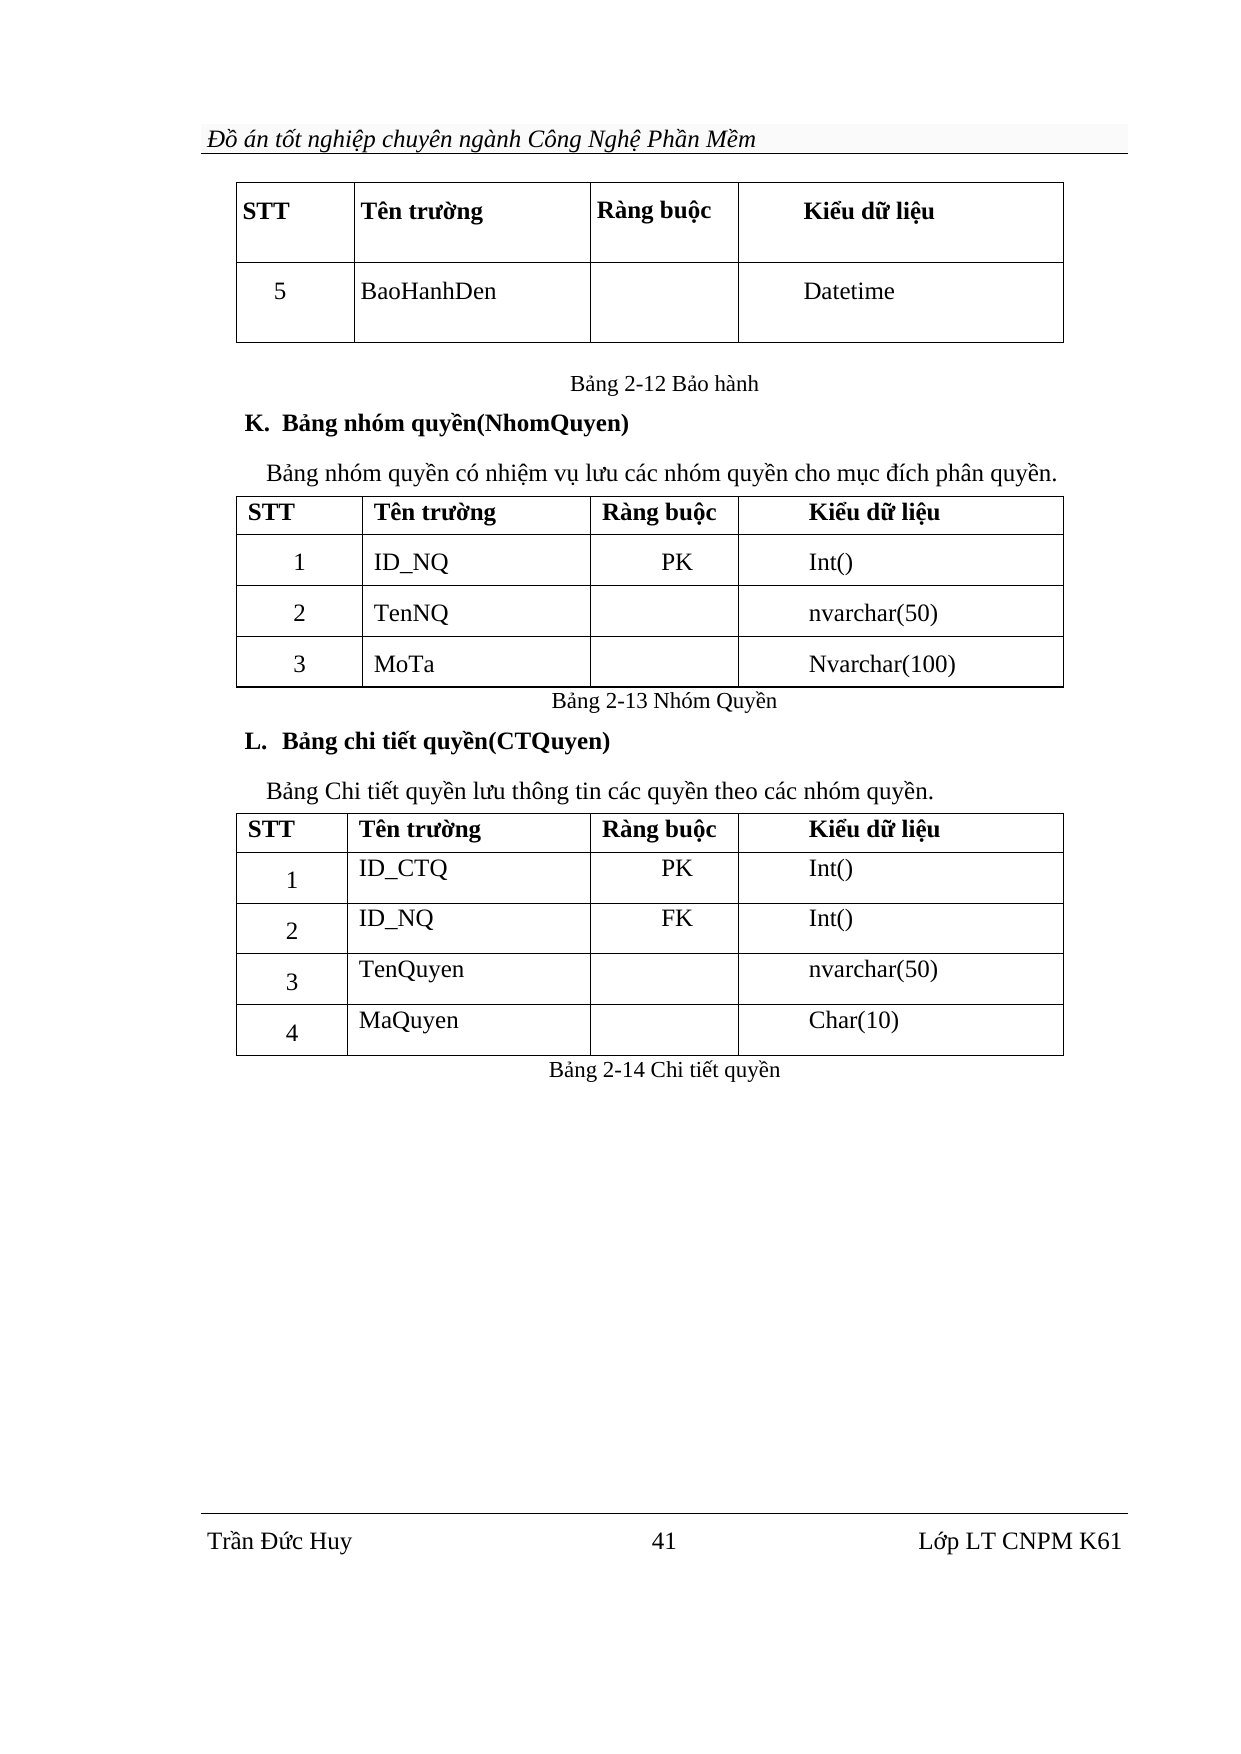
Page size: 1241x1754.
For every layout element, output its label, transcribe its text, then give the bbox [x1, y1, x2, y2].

table_header Kiểu dữ liệu [739, 497, 1063, 534]
table_cell [237, 263, 354, 342]
table_header Ràng buộc [591, 497, 738, 534]
table_cell ID_NQ [363, 535, 590, 585]
table_cell PK [591, 853, 738, 902]
table_cell [591, 263, 738, 342]
table_cell [237, 853, 347, 902]
table_header Ràng buộc [591, 814, 738, 852]
table_cell nvarchar(50) [739, 954, 1063, 1004]
table_cell ID_CTQ [348, 853, 590, 902]
table_cell PK [591, 535, 738, 585]
table_cell FK [591, 904, 738, 953]
table_header STT [237, 183, 354, 262]
table_header Tên trường [348, 814, 590, 852]
table_cell Datetime [739, 263, 1063, 342]
table_cell Int() [739, 853, 1063, 902]
table_cell [591, 1005, 738, 1055]
table_cell Char(10) [739, 1005, 1063, 1055]
table_header STT [237, 497, 362, 534]
table_cell Int() [739, 904, 1063, 953]
table_cell [237, 535, 362, 585]
table_cell [591, 637, 738, 686]
table_cell [237, 904, 347, 953]
table_header Tên trường [355, 183, 590, 262]
table_cell [237, 954, 347, 1004]
table_cell [237, 586, 362, 636]
table_cell [591, 954, 738, 1004]
table_cell ID_NQ [348, 904, 590, 953]
text Bảng nhóm quyền có nhiệm vụ lưu các nhóm quyền cho mục đích phân quyền. [207, 458, 1122, 487]
table_cell Int() [739, 535, 1063, 585]
text Bảng 2-13 Nhóm Quyền [207, 687, 1122, 714]
subtitle Bảng chi tiết quyền(CTQuyen) [244, 726, 1122, 755]
table_header Ràng buộc [591, 183, 738, 262]
table_cell BaoHanhDen [355, 263, 590, 342]
table_cell [237, 637, 362, 686]
table_header Kiểu dữ liệu [739, 814, 1063, 852]
table_cell nvarchar(50) [739, 586, 1063, 636]
table_cell [591, 586, 738, 636]
table_header Tên trường [363, 497, 590, 534]
table_header Kiểu dữ liệu [739, 183, 1063, 262]
table_cell MaQuyen [348, 1005, 590, 1055]
text Bảng Chi tiết quyền lưu thông tin các quyền theo các nhóm quyền. [207, 776, 1122, 805]
table_cell MoTa [363, 637, 590, 686]
table_cell TenQuyen [348, 954, 590, 1004]
table_header STT [237, 814, 347, 852]
text Bảng 2-12 Bảo hành [207, 369, 1122, 396]
table_cell [237, 1005, 347, 1055]
table_cell Nvarchar(100) [739, 637, 1063, 686]
table_cell TenNQ [363, 586, 590, 636]
subtitle Bảng nhóm quyền(NhomQuyen) [244, 408, 1122, 437]
